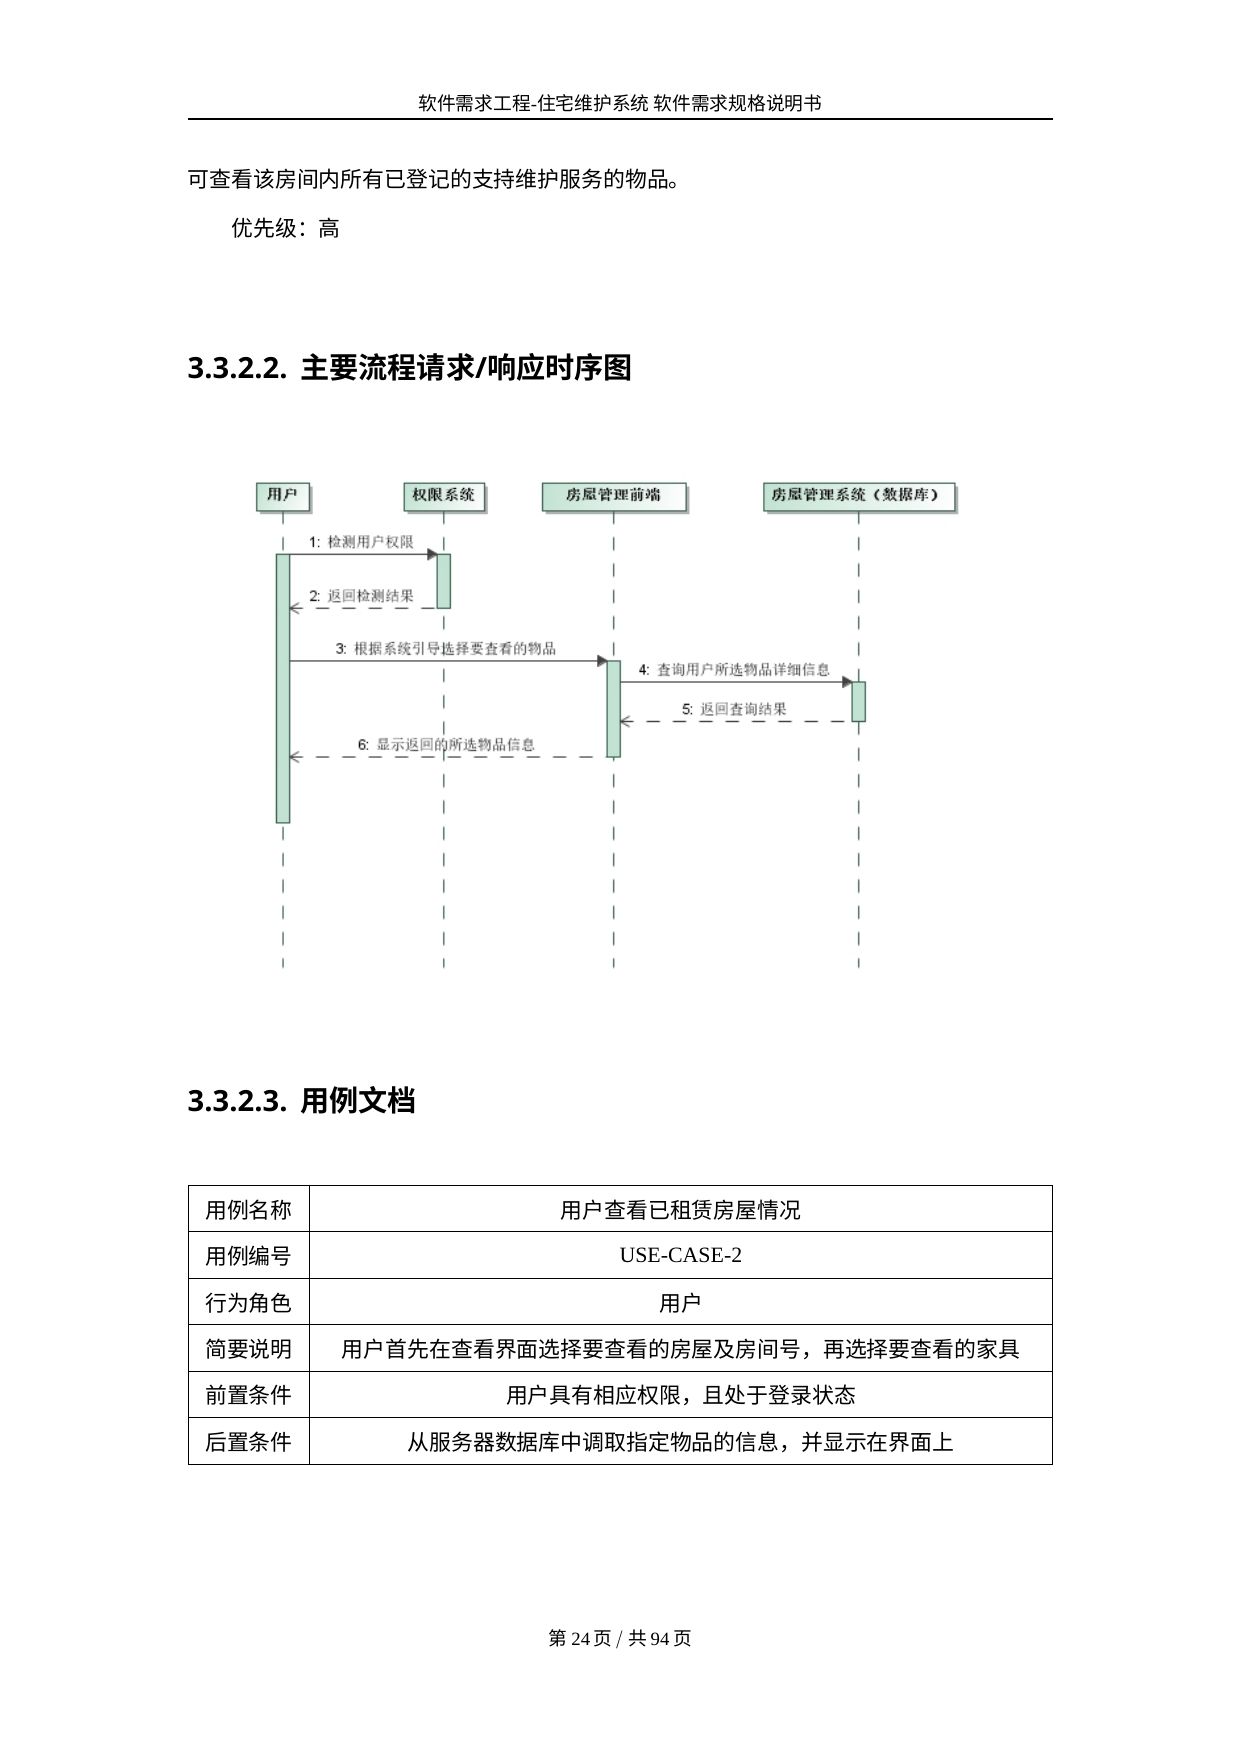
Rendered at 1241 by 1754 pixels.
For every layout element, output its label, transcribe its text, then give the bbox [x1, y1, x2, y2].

table_cell 简要说明 [189, 1325, 309, 1371]
subtitle 用例文档 [187, 1066, 1053, 1131]
table_cell 后置条件 [189, 1418, 309, 1463]
table_cell 用户 [310, 1279, 1052, 1324]
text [187, 162, 1053, 194]
table_cell 用例编号 [189, 1232, 309, 1278]
table_header 用例名称 [189, 1186, 309, 1231]
table_cell 从服务器数据库中调取指定物品的信息，并显示在界面上 [310, 1418, 1052, 1463]
table_cell 行为角色 [189, 1279, 309, 1324]
table_cell 用户首先在查看界面选择要查看的房屋及房间号，再选择要查看的家具 [310, 1325, 1052, 1371]
table_cell 前置条件 [189, 1372, 309, 1417]
table_cell USE-CASE-2 [310, 1232, 1052, 1278]
table_header 用户查看已租赁房屋情况 [310, 1186, 1052, 1231]
picture [187, 451, 1044, 994]
subtitle 主要流程请求/响应时序图 [187, 333, 1053, 398]
text 优先级：高 [187, 210, 1053, 243]
table_cell 用户具有相应权限，且处于登录状态 [310, 1372, 1052, 1417]
